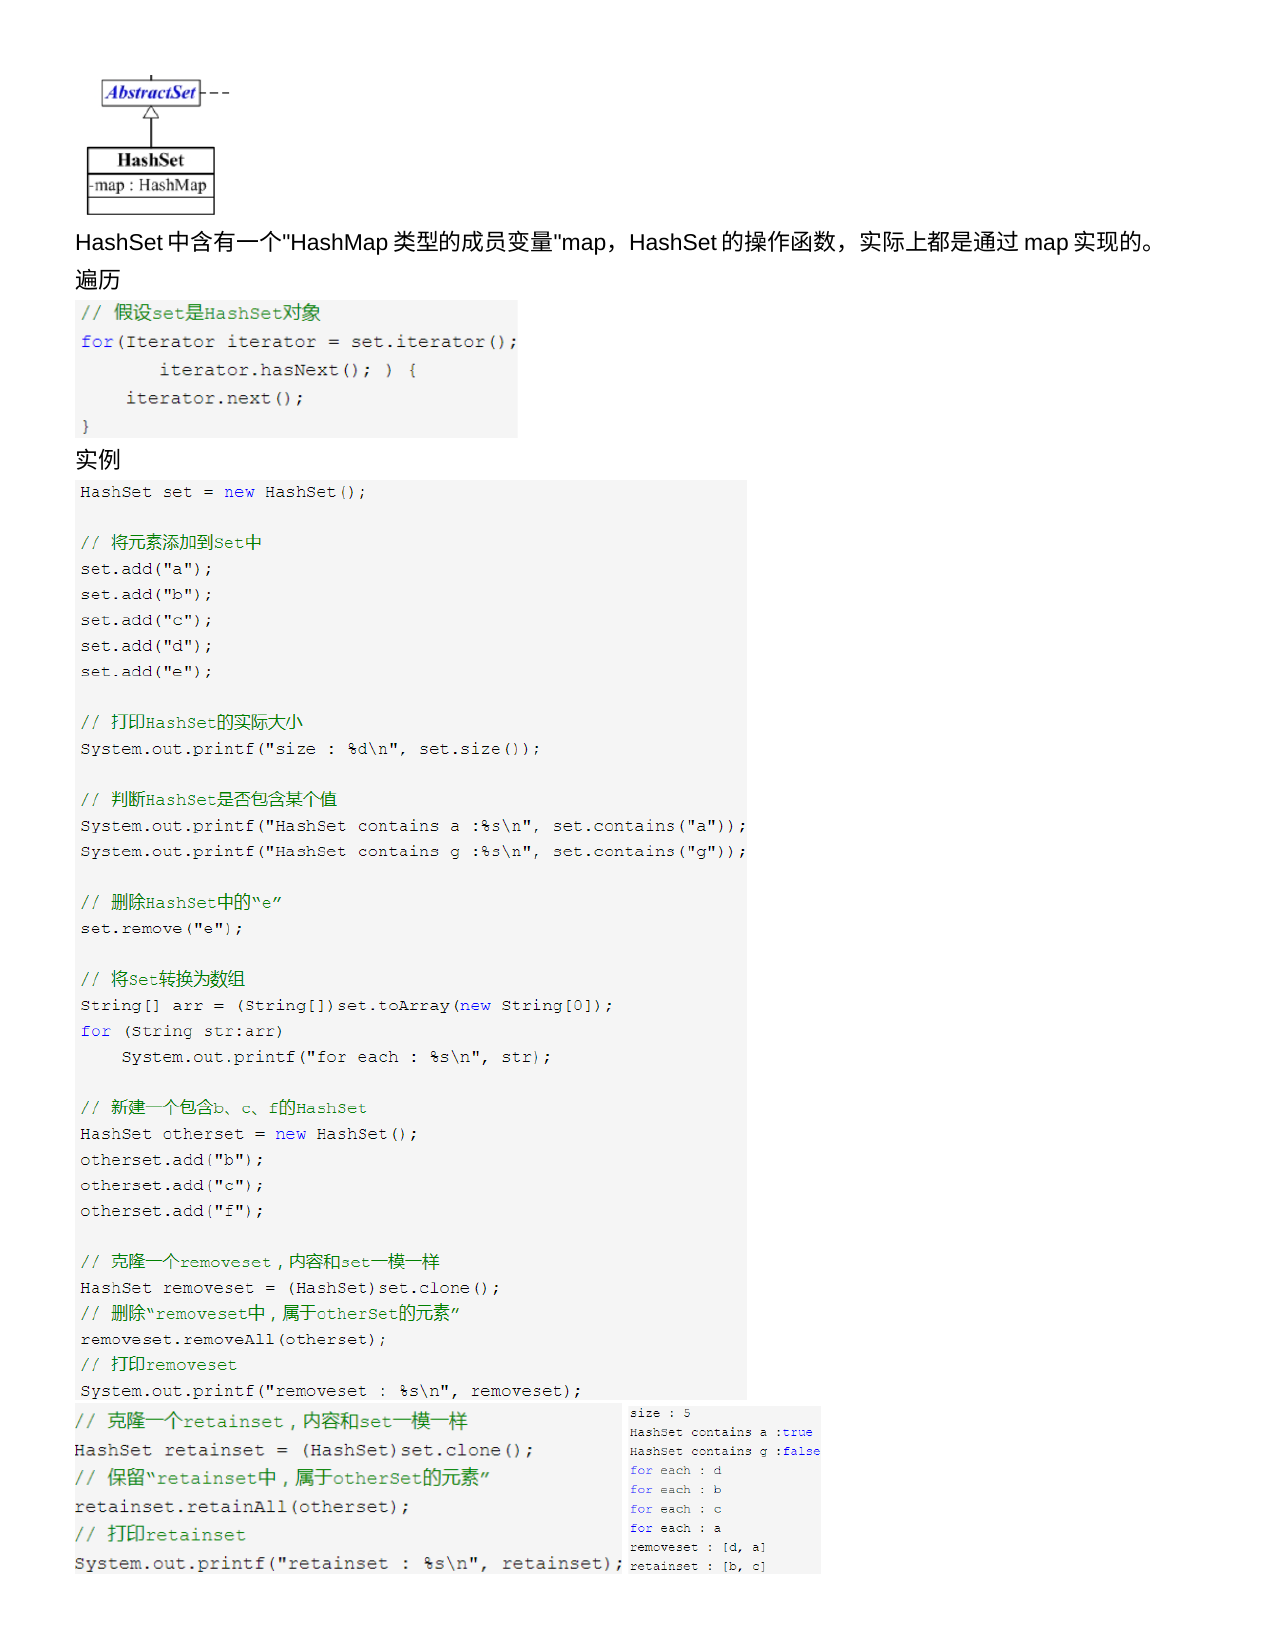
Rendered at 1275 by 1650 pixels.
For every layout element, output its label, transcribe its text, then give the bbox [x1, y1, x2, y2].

text HashSet中含有一个"HashMap类型的成员变量"map，HashSet的操作函数，实际上都是通过map实现的。 [75, 224, 1200, 257]
text 实例 [75, 442, 1200, 475]
text 遍历 [75, 262, 1200, 296]
